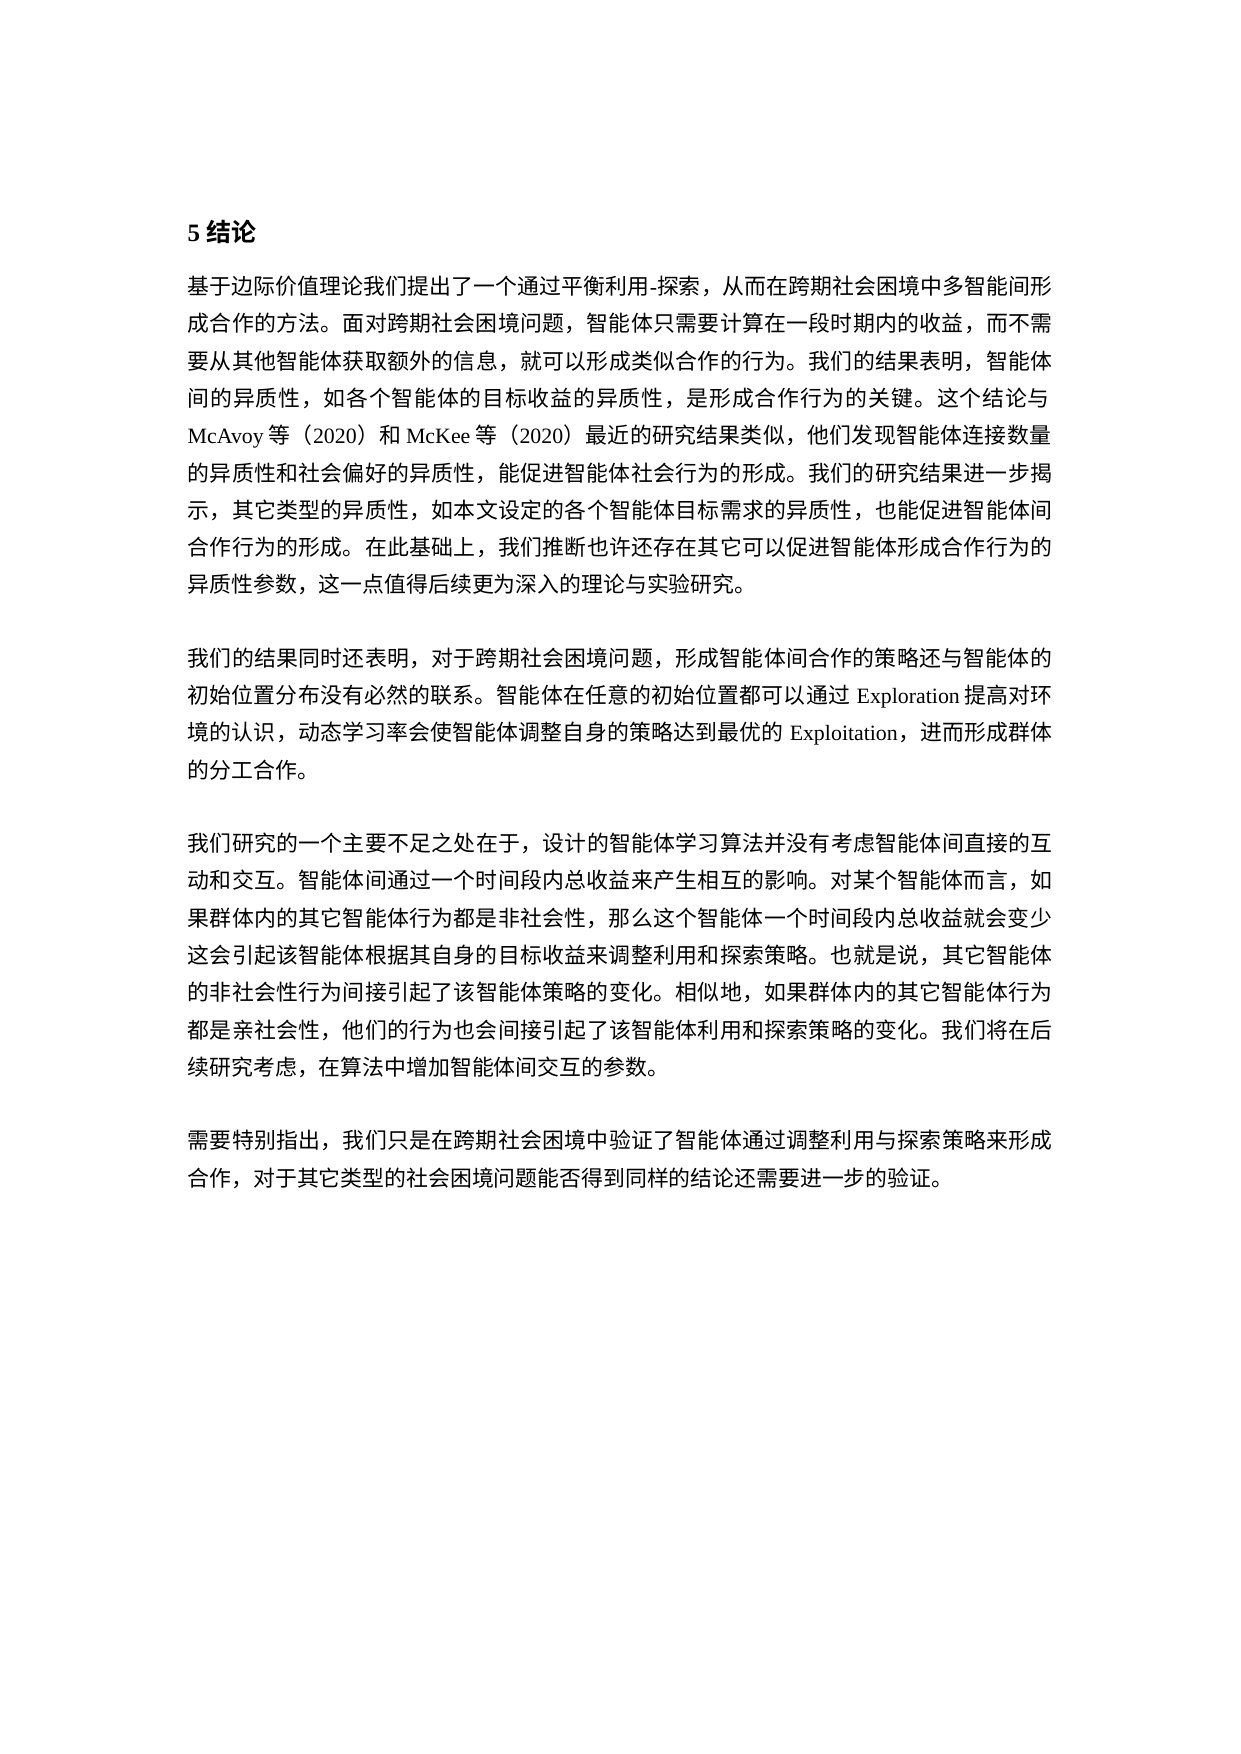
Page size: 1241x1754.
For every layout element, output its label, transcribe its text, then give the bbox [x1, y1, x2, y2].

text 需要特别指出，我们只是在跨期社会困境中验证了智能体通过调整利用与探索策略来形成合作，对于其它类型的社会困境问题能否得到同样的结论还需要进一步的验证。 [187, 1123, 1053, 1193]
text 我们的结果同时还表明，对于跨期社会困境问题，形成智能体间合作的策略还与智能体的初始位置分布没有必然的联系。智能体在任意的初始位置都可以通过Exploration提高对环境的认识，动态学习率会使智能体调整自身的策略达到最优的Exploitation，进而形成群体的分工合作。 [187, 640, 1053, 785]
text 基于边际价值理论我们提出了一个通过平衡利用-探索，从而在跨期社会困境中多智能间形成合作的方法。面对跨期社会困境问题，智能体只需要计算在一段时期内的收益，而不需要从其他智能体获取额外的信息，就可以形成类似合作的行为。我们的结果表明，智能体间的异质性，如各个智能体的目标收益的异质性，是形成合作行为的关键。这个结论与McAvoy等（2020）和McKee等（2020）最近的研究结果类似，他们发现智能体连接数量的异质性和社会偏好的异质性，能促进智能体社会行为的形成。我们的研究结果进一步揭示，其它类型的异质性，如本文设定的各个智能体目标需求的异质性，也能促进智能体间合作行为的形成。在此基础上，我们推断也许还存在其它可以促进智能体形成合作行为的异质性参数，这一点值得后续更为深入的理论与实验研究。 [187, 269, 1053, 599]
subtitle 5 结论 [187, 198, 1053, 263]
text 我们研究的一个主要不足之处在于，设计的智能体学习算法并没有考虑智能体间直接的互动和交互。智能体间通过一个时间段内总收益来产生相互的影响。对某个智能体而言，如果群体内的其它智能体行为都是非社会性，那么这个智能体一个时间段内总收益就会变少，这会引起该智能体根据其自身的目标收益来调整利用和探索策略。也就是说，其它智能体的非社会性行为间接引起了该智能体策略的变化。相似地，如果群体内的其它智能体行为都是亲社会性，他们的行为也会间接引起了该智能体利用和探索策略的变化。我们将在后续研究考虑，在算法中增加智能体间交互的参数。 [187, 826, 1053, 1082]
